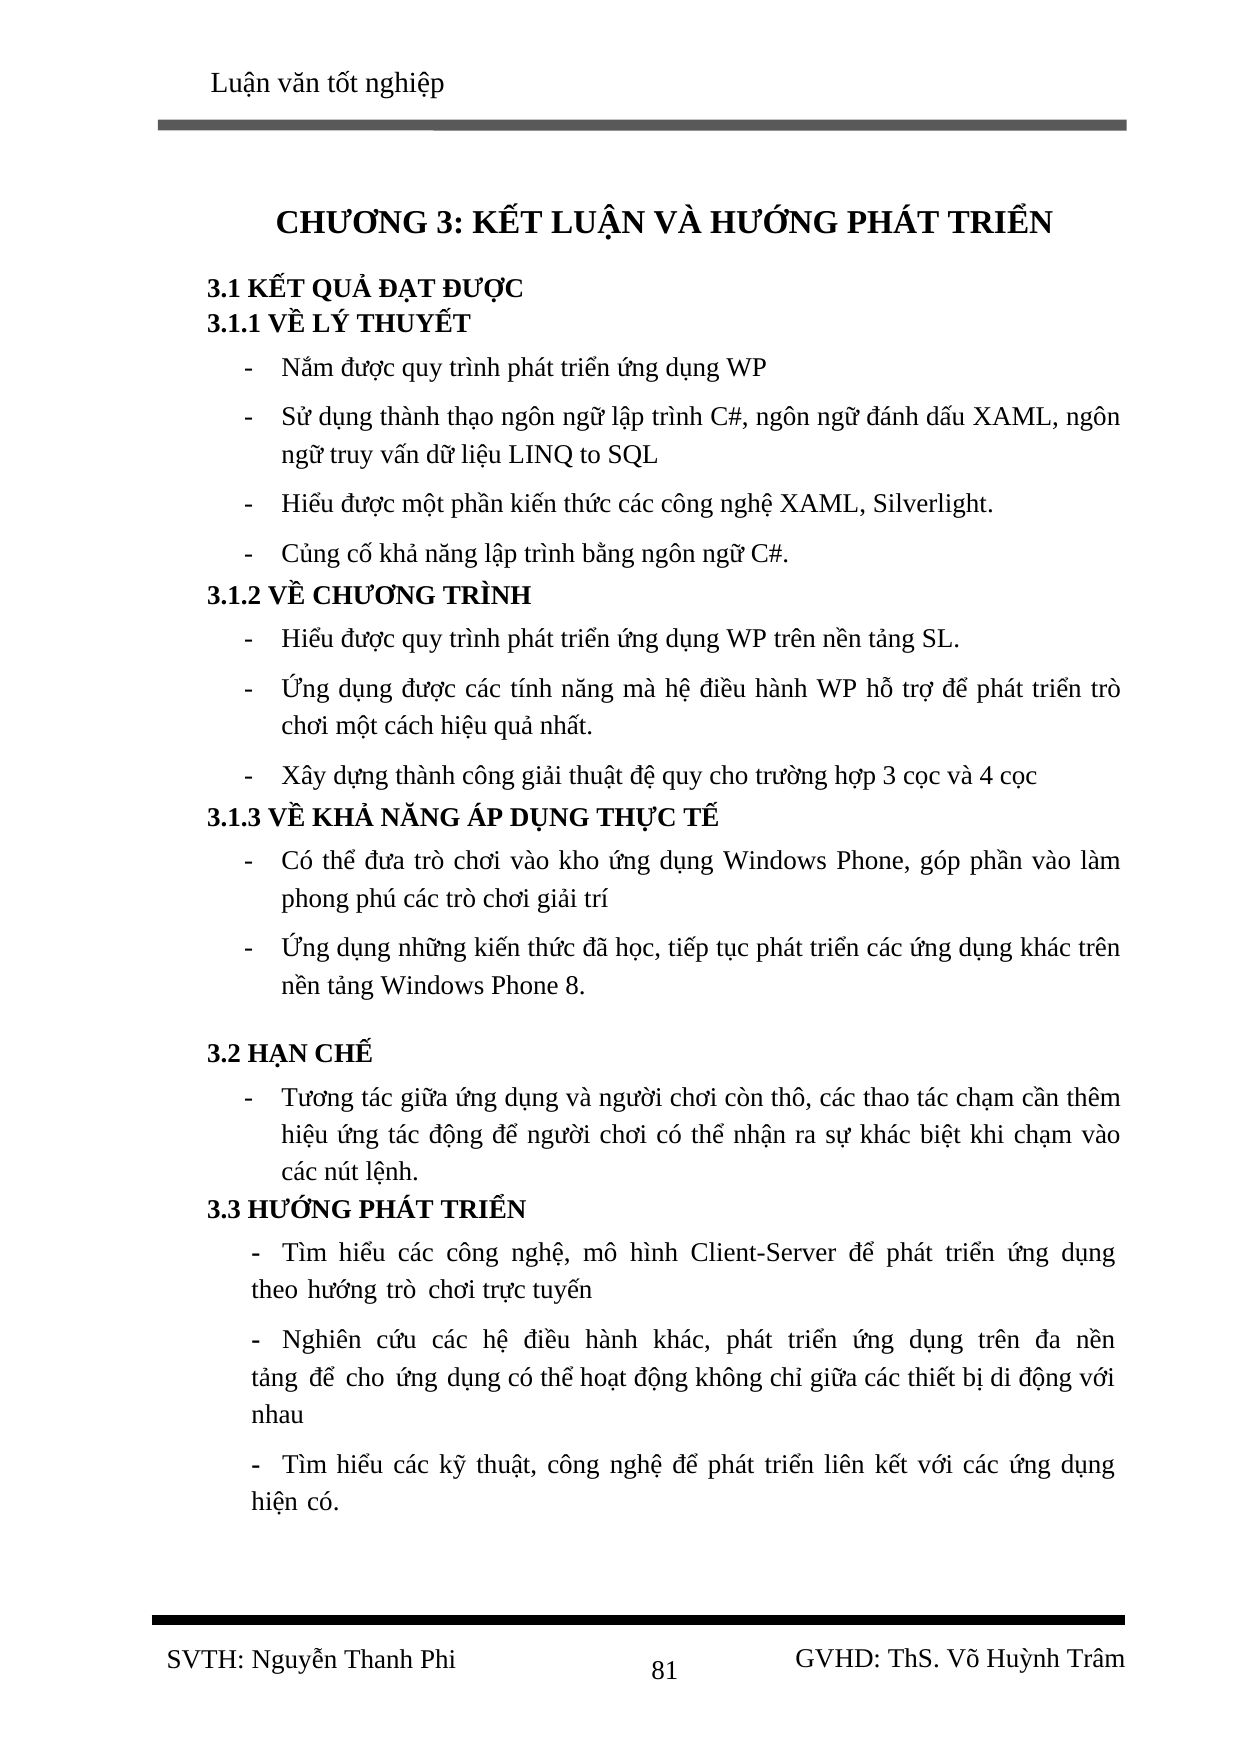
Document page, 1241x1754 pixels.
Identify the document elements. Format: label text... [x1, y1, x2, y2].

list Hiểu được quy trình phát triển ứng dụng WP trên nền tảng SL. [244, 622, 1122, 653]
subtitle 3.2 HẠN CHẾ [207, 1037, 1122, 1068]
list Tìm hiểu các công nghệ, mô hình Client-Server để phát triển ứng dụng theo hướng trò chơi trực tuyến [251, 1236, 1116, 1305]
list Sử dụng thành thạo ngôn ngữ lập trình C#, ngôn ngữ đánh dấu XAML, ngôn ngữ truy vấn dữ liệu LINQ to SQL [244, 400, 1122, 469]
list Củng cố khả năng lập trình bằng ngôn ngữ C#. [244, 537, 1122, 568]
list Hiểu được một phần kiến thức các công nghệ XAML, Silverlight. [244, 487, 1122, 519]
subtitle CHƯƠNG 3: KẾT LUẬN VÀ HƯỚNG PHÁT TRIỂN [207, 202, 1122, 241]
list Tương tác giữa ứng dụng và người chơi còn thô, các thao tác chạm cần thêm hiệu ứng tác động để người chơi có thể nhận ra sự khác biệt khi chạm vào các nút lệnh. [244, 1081, 1122, 1187]
list Nghiên cứu các hệ điều hành khác, phát triển ứng dụng trên đa nền tảng để cho ứng dụng có thể hoạt động không chỉ giữa các thiết bị di động với nhau [251, 1323, 1116, 1429]
list Xây dựng thành công giải thuật đệ quy cho trường hợp 3 cọc và 4 cọc [244, 759, 1122, 790]
list Ứng dụng được các tính năng mà hệ điều hành WP hỗ trợ để phát triển trò chơi một cách hiệu quả nhất. [244, 672, 1122, 741]
subtitle 3.1.2 VỀ CHƯƠNG TRÌNH [207, 579, 1122, 610]
subtitle 3.3 HƯỚNG PHÁT TRIỂN [207, 1193, 1122, 1224]
subtitle 3.1.1 VỀ LÝ THUYẾT [207, 307, 1122, 338]
list Nắm được quy trình phát triển ứng dụng WP [244, 351, 1122, 382]
subtitle 3.1.3 VỀ KHẢ NĂNG ÁP DỤNG THỰC TẾ [207, 801, 1122, 832]
list Tìm hiểu các kỹ thuật, công nghệ để phát triển liên kết với các ứng dụng hiện có. [251, 1448, 1116, 1516]
subtitle 3.1 KẾT QUẢ ĐẠT ĐƯỢC [207, 272, 1122, 303]
list Có thể đưa trò chơi vào kho ứng dụng Windows Phone, góp phần vào làm phong phú các trò chơi giải trí [244, 844, 1122, 913]
list Ứng dụng những kiến thức đã học, tiếp tục phát triển các ứng dụng khác trên nền tảng Windows Phone 8. [244, 931, 1122, 1000]
